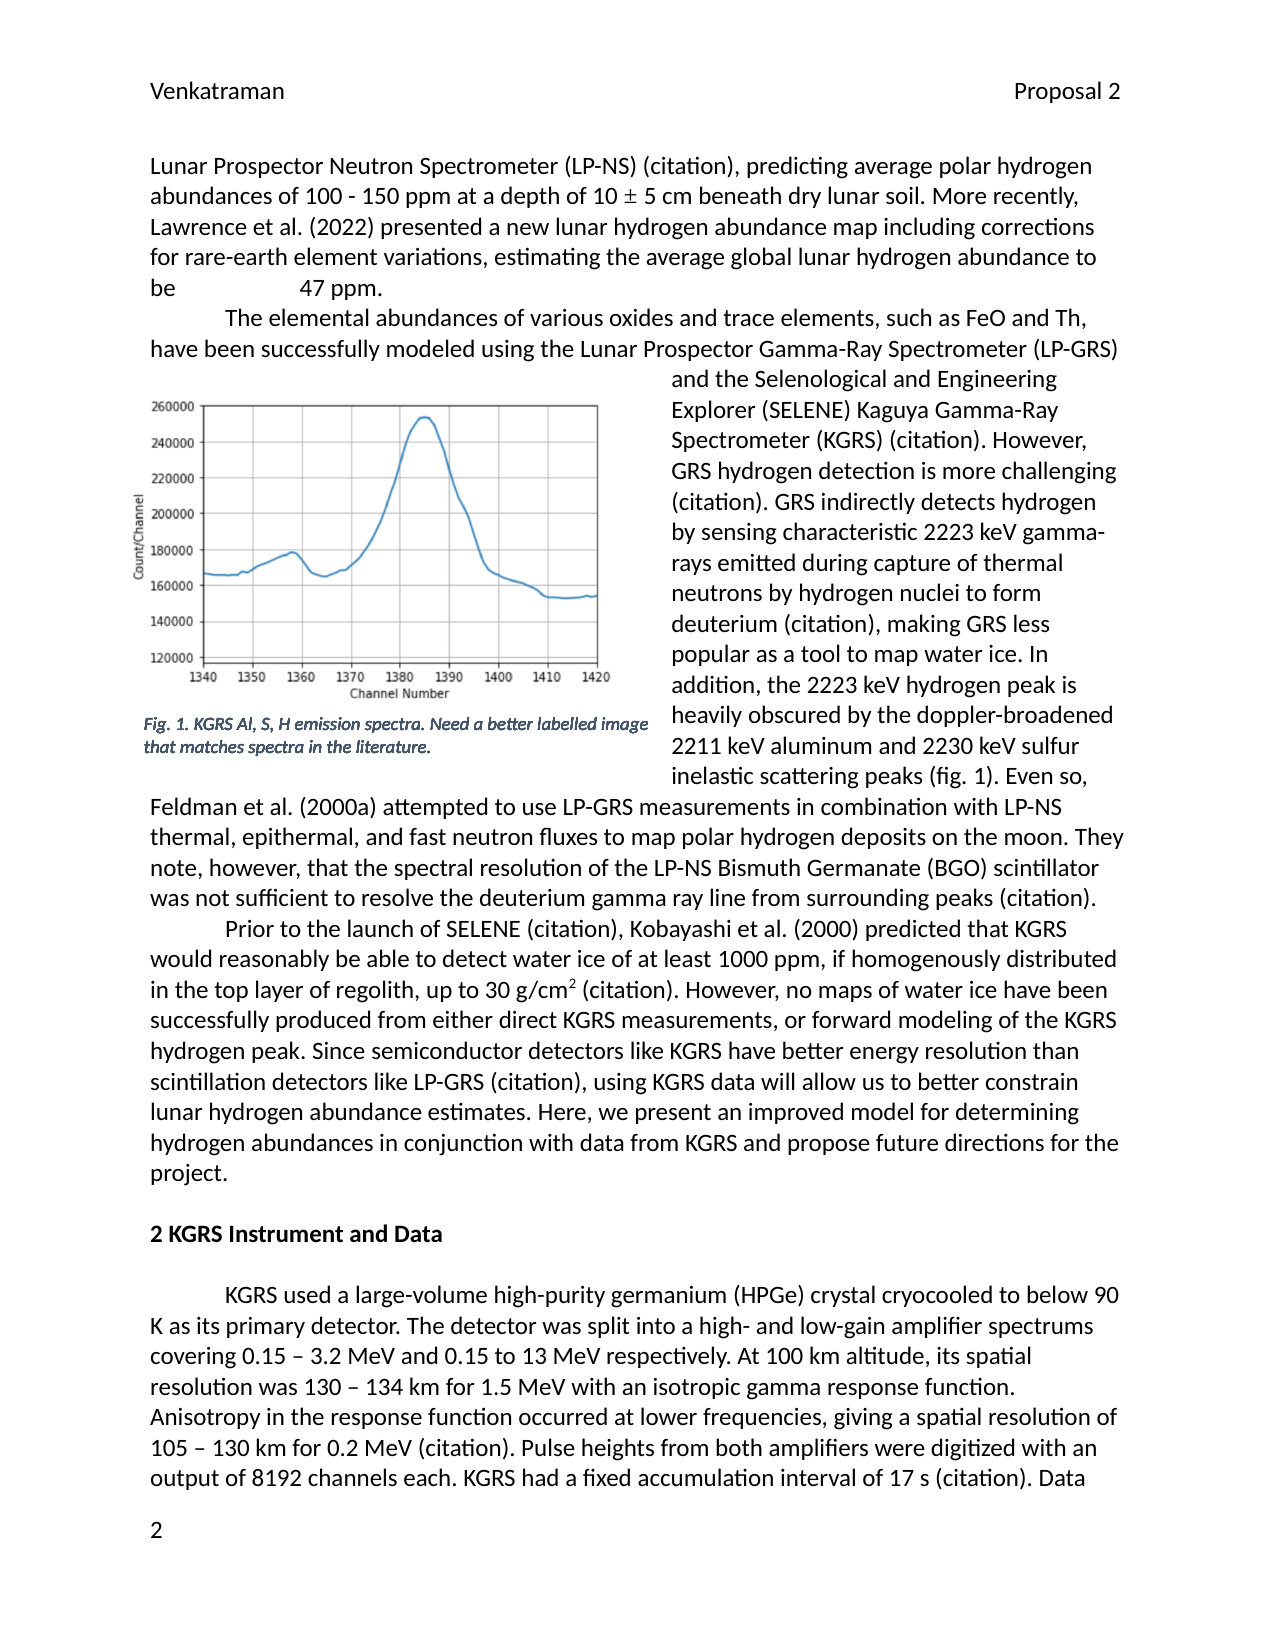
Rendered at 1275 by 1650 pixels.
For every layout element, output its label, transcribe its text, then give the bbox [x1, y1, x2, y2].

text 2 KGRS Instrument and Data [150, 1218, 1125, 1249]
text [150, 150, 1125, 303]
text Prior to the launch of SELENE (citation), Kobayashi et al. (2000) predicted that KGRS would reasonably be able to detect water ice of at least 1000 ppm, if homogenously distributed in the top layer of regolith, up to 30 g/cm2 (citation). However, no maps of water ice have been successfully produced from either direct KGRS measurements, or forward modeling of the KGRS hydrogen peak. Since semiconductor detectors like KGRS have better energy resolution than scintillation detectors like LP-GRS (citation), using KGRS data will allow us to better constrain lunar hydrogen abundance estimates. Here, we present an improved model for determining hydrogen abundances in conjunction with data from KGRS and propose future directions for the project. [150, 913, 1125, 1188]
text The elemental abundances of various oxides and trace elements, such as FeO and Th, have been successfully modeled using the Lunar Prospector Gamma-Ray Spectrometer (LP-GRS) and the Selenological and Engineering Explorer (SELENE) Kaguya Gamma-Ray Spectrometer (KGRS) (citation). However, GRS hydrogen detection is more challenging (citation). GRS indirectly detects hydrogen by sensing characteristic 2223 keV gamma-rays emitted during capture of thermal neutrons by hydrogen nuclei to form deuterium (citation), making GRS less popular as a tool to map water ice. In addition, the 2223 keV hydrogen peak is heavily obscured by the doppler-broadened 2211 keV aluminum and 2230 keV sulfur inelastic scattering peaks (fig. 1). Even so, Feldman et al. (2000a) attempted to use LP-GRS measurements in combination with LP-NS thermal, epithermal, and fast neutron fluxes to map polar hydrogen deposits on the moon. They note, however, that the spectral resolution of the LP-NS Bismuth Germanate (BGO) scintillator was not sufficient to resolve the deuterium gamma ray line from surrounding peaks (citation). [150, 303, 1125, 913]
picture [125, 393, 619, 706]
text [150, 1279, 1125, 1493]
